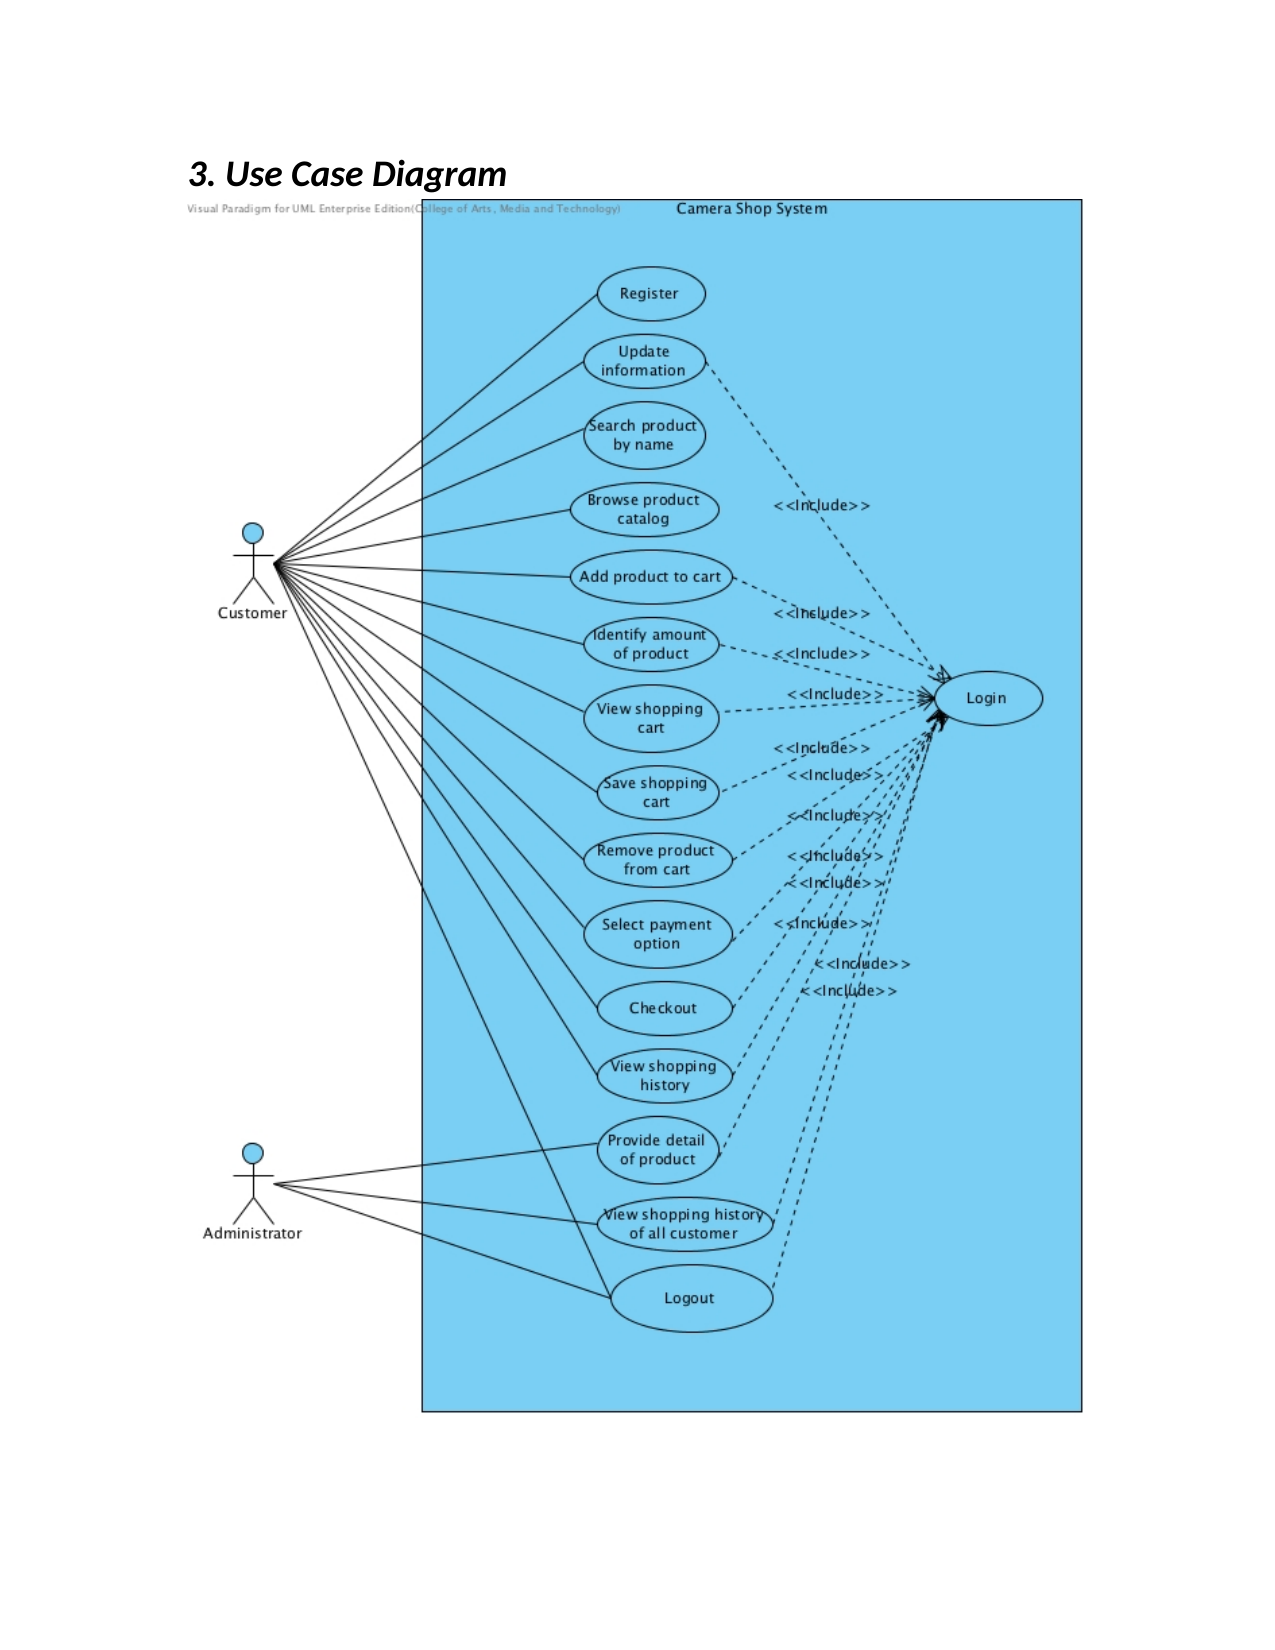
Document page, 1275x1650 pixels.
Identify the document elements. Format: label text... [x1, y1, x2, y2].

picture [187, 199, 1088, 1418]
subtitle 3. Use Case Diagram [187, 150, 1087, 196]
